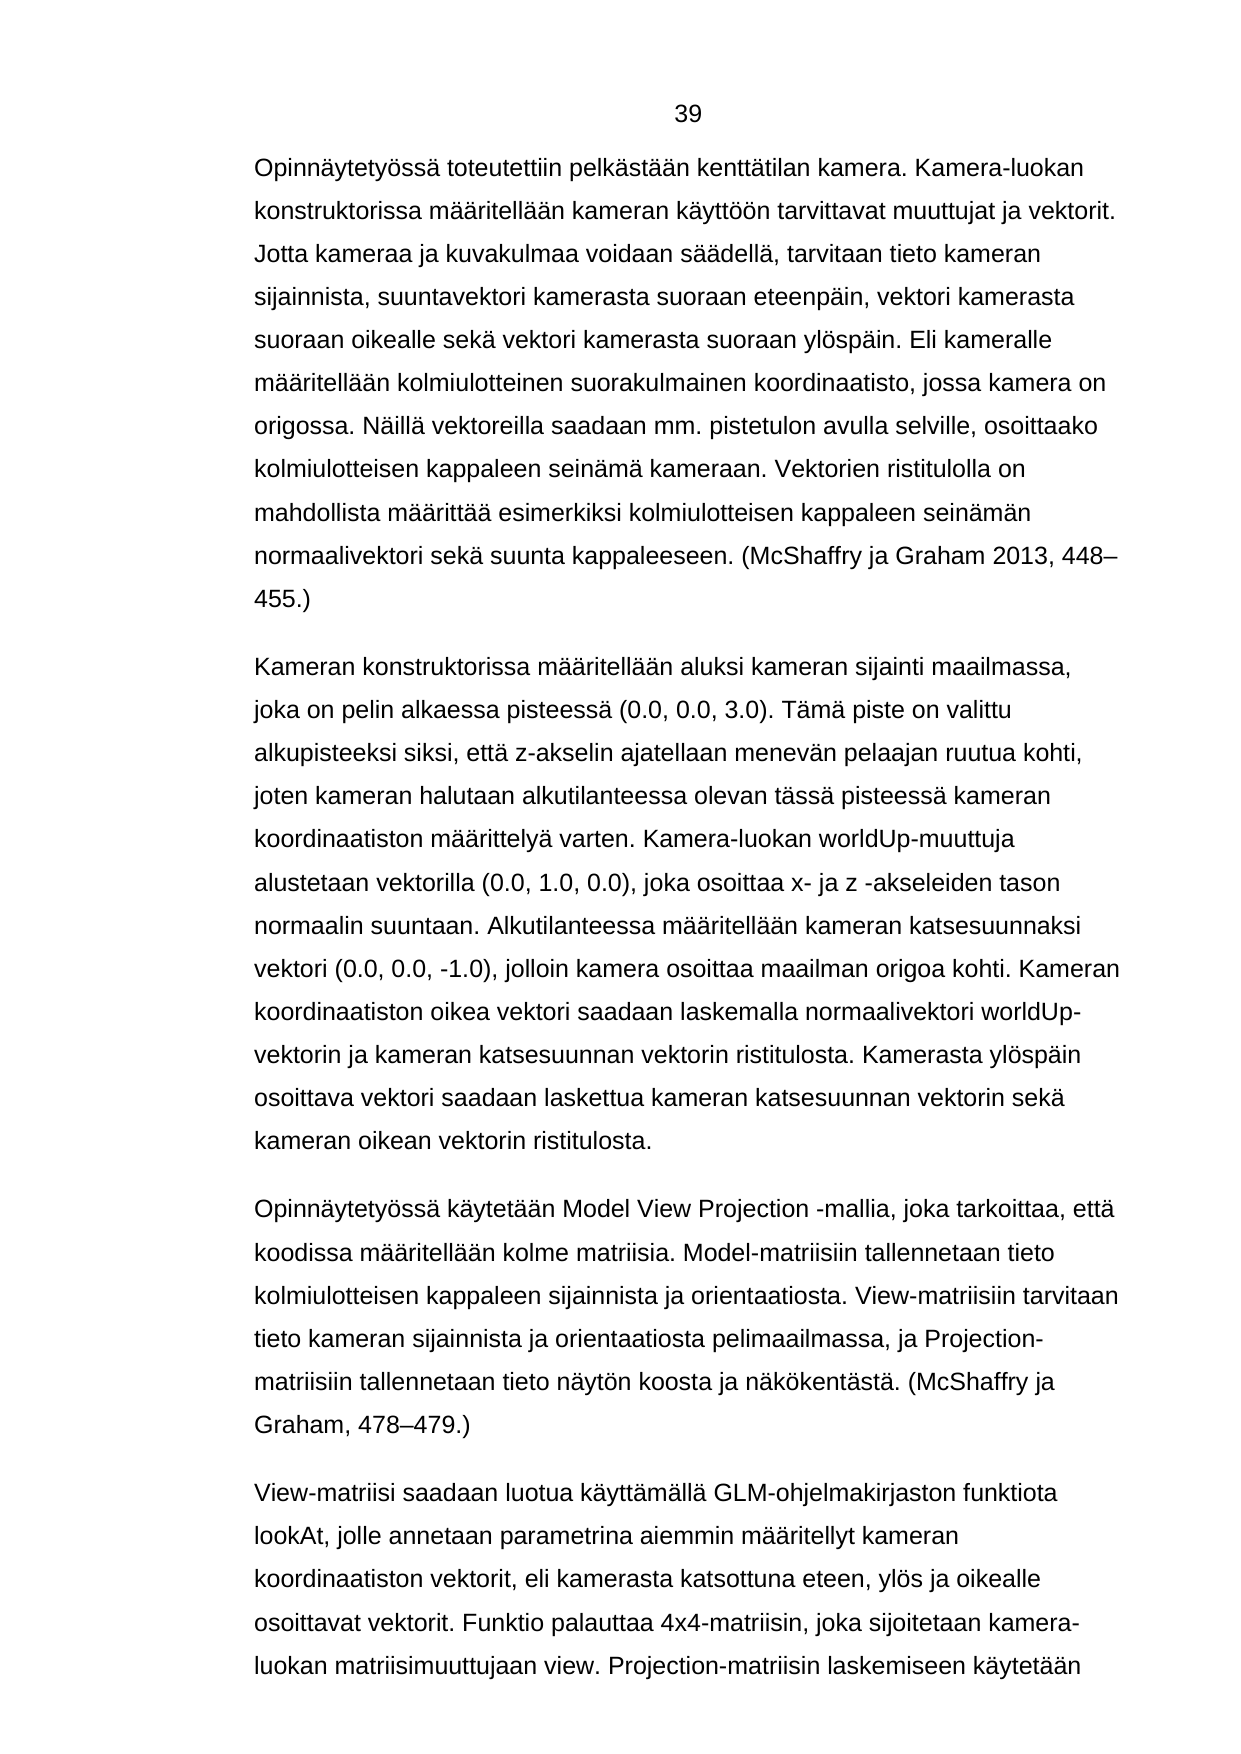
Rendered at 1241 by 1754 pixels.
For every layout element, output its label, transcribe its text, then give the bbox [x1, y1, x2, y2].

text Opinnäytetyössä käytetään Model View Projection -mallia, joka tarkoittaa, että koodissa määritellään kolme matriisia. Model-matriisiin tallennetaan tieto kolmiulotteisen kappaleen sijainnista ja orientaatiosta. View-matriisiin tarvitaan tieto kameran sijainnista ja orientaatiosta pelimaailmassa, ja Projection-matriisiin tallennetaan tieto näytön koosta ja näkökentästä. (McShaffry ja Graham, 478–479.) [254, 1194, 1122, 1439]
text Opinnäytetyössä toteutettiin pelkästään kenttätilan kamera. Kamera-luokan konstruktorissa määritellään kameran käyttöön tarvittavat muuttujat ja vektorit. Jotta kameraa ja kuvakulmaa voidaan säädellä, tarvitaan tieto kameran sijainnista, suuntavektori kamerasta suoraan eteenpäin, vektori kamerasta suoraan oikealle sekä vektori kamerasta suoraan ylöspäin. Eli kameralle määritellään kolmiulotteinen suorakulmainen koordinaatisto, jossa kamera on origossa. Näillä vektoreilla saadaan mm. pistetulon avulla selville, osoittaako kolmiulotteisen kappaleen seinämä kameraan. Vektorien ristitulolla on mahdollista määrittää esimerkiksi kolmiulotteisen kappaleen seinämän normaalivektori sekä suunta kappaleeseen. (McShaffry ja Graham 2013, 448–455.) [254, 153, 1122, 613]
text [254, 1478, 1122, 1679]
text Kameran konstruktorissa määritellään aluksi kameran sijainti maailmassa, joka on pelin alkaessa pisteessä (0.0, 0.0, 3.0). Tämä piste on valittu alkupisteeksi siksi, että z-akselin ajatellaan menevän pelaajan ruutua kohti, joten kameran halutaan alkutilanteessa olevan tässä pisteessä kameran koordinaatiston määrittelyä varten. Kamera-luokan worldUp-muuttuja alustetaan vektorilla (0.0, 1.0, 0.0), joka osoittaa x- ja z -akseleiden tason normaalin suuntaan. Alkutilanteessa määritellään kameran katsesuunnaksi vektori (0.0, 0.0, -1.0), jolloin kamera osoittaa maailman origoa kohti. Kameran koordinaatiston oikea vektori saadaan laskemalla normaalivektori worldUp-vektorin ja kameran katsesuunnan vektorin ristitulosta. Kamerasta ylöspäin osoittava vektori saadaan laskettua kameran katsesuunnan vektorin sekä kameran oikean vektorin ristitulosta. [254, 652, 1122, 1155]
